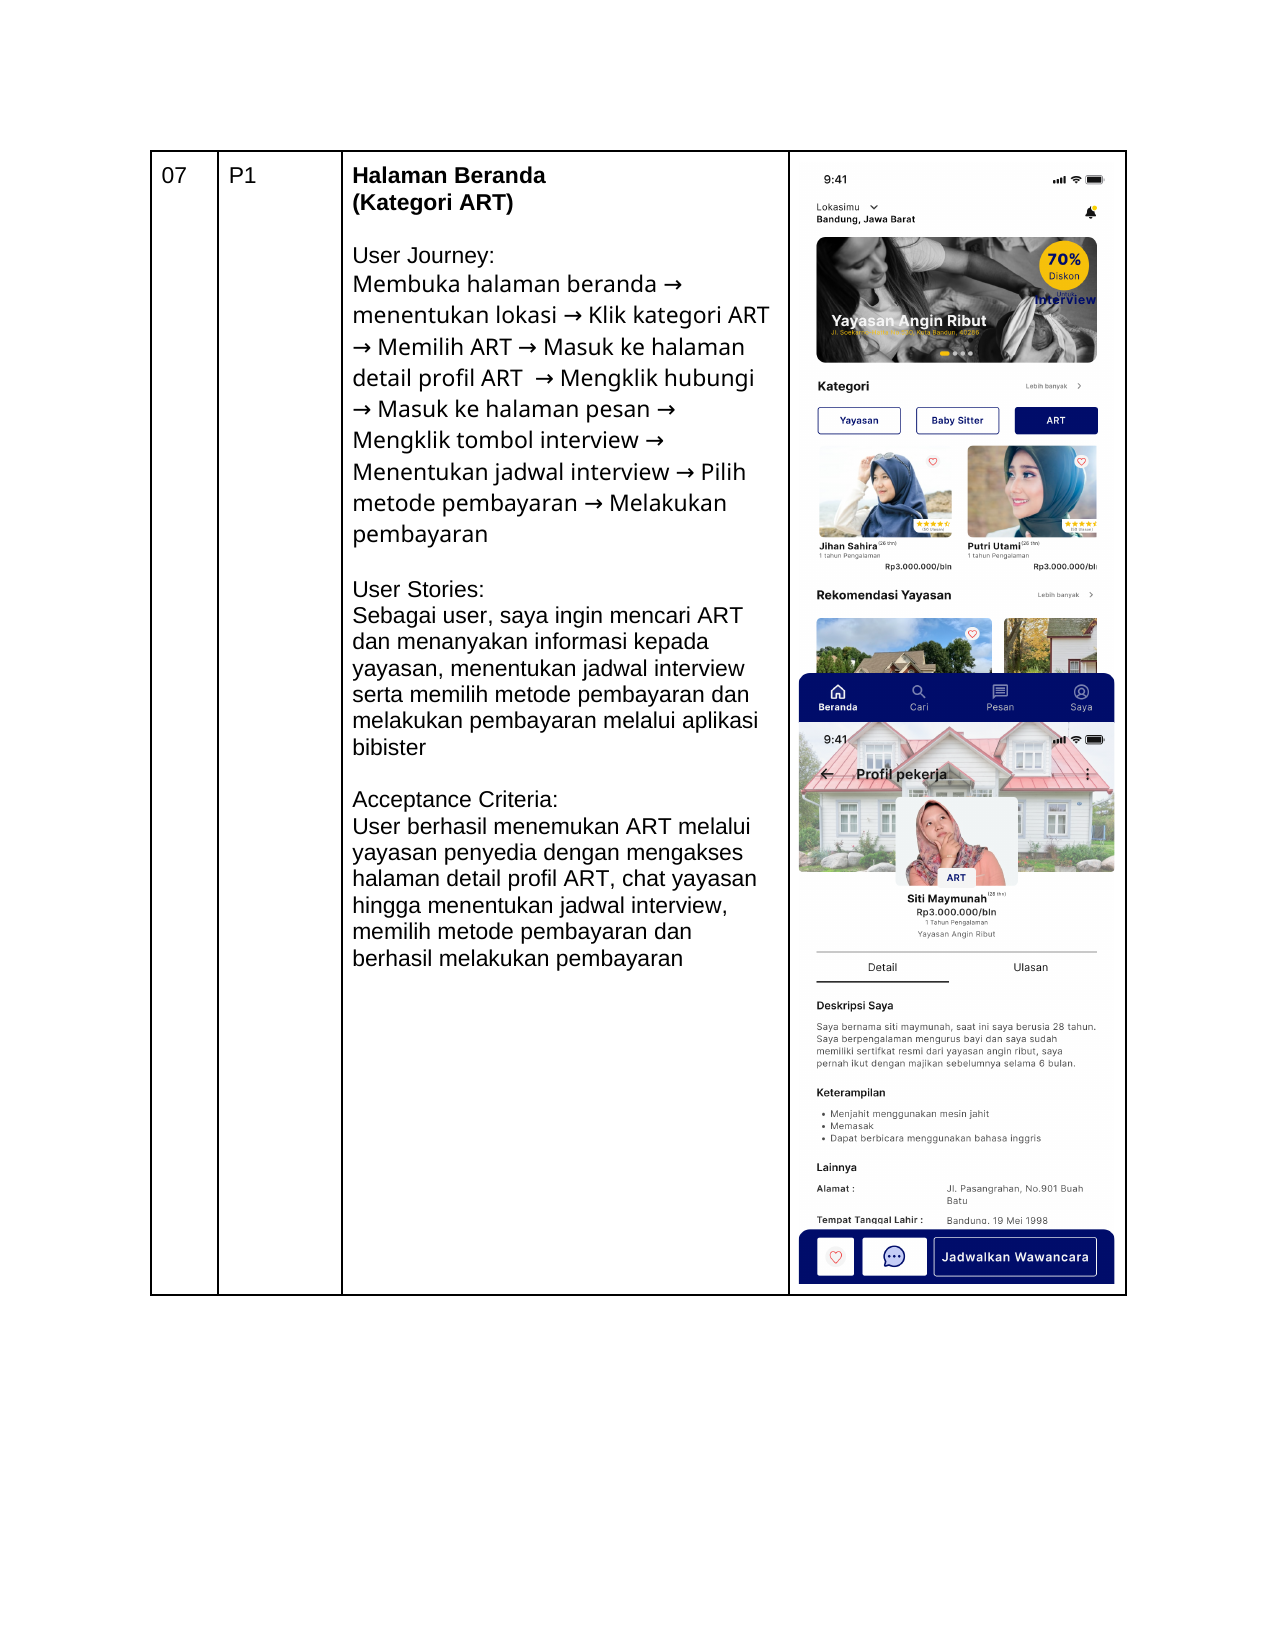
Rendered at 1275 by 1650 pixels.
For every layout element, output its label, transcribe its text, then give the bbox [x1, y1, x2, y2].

table_cell P1 [219, 152, 341, 1294]
table_cell 07 [152, 152, 217, 1294]
table_cell [790, 152, 1125, 1294]
picture [798, 162, 1115, 1284]
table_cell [343, 152, 788, 1294]
